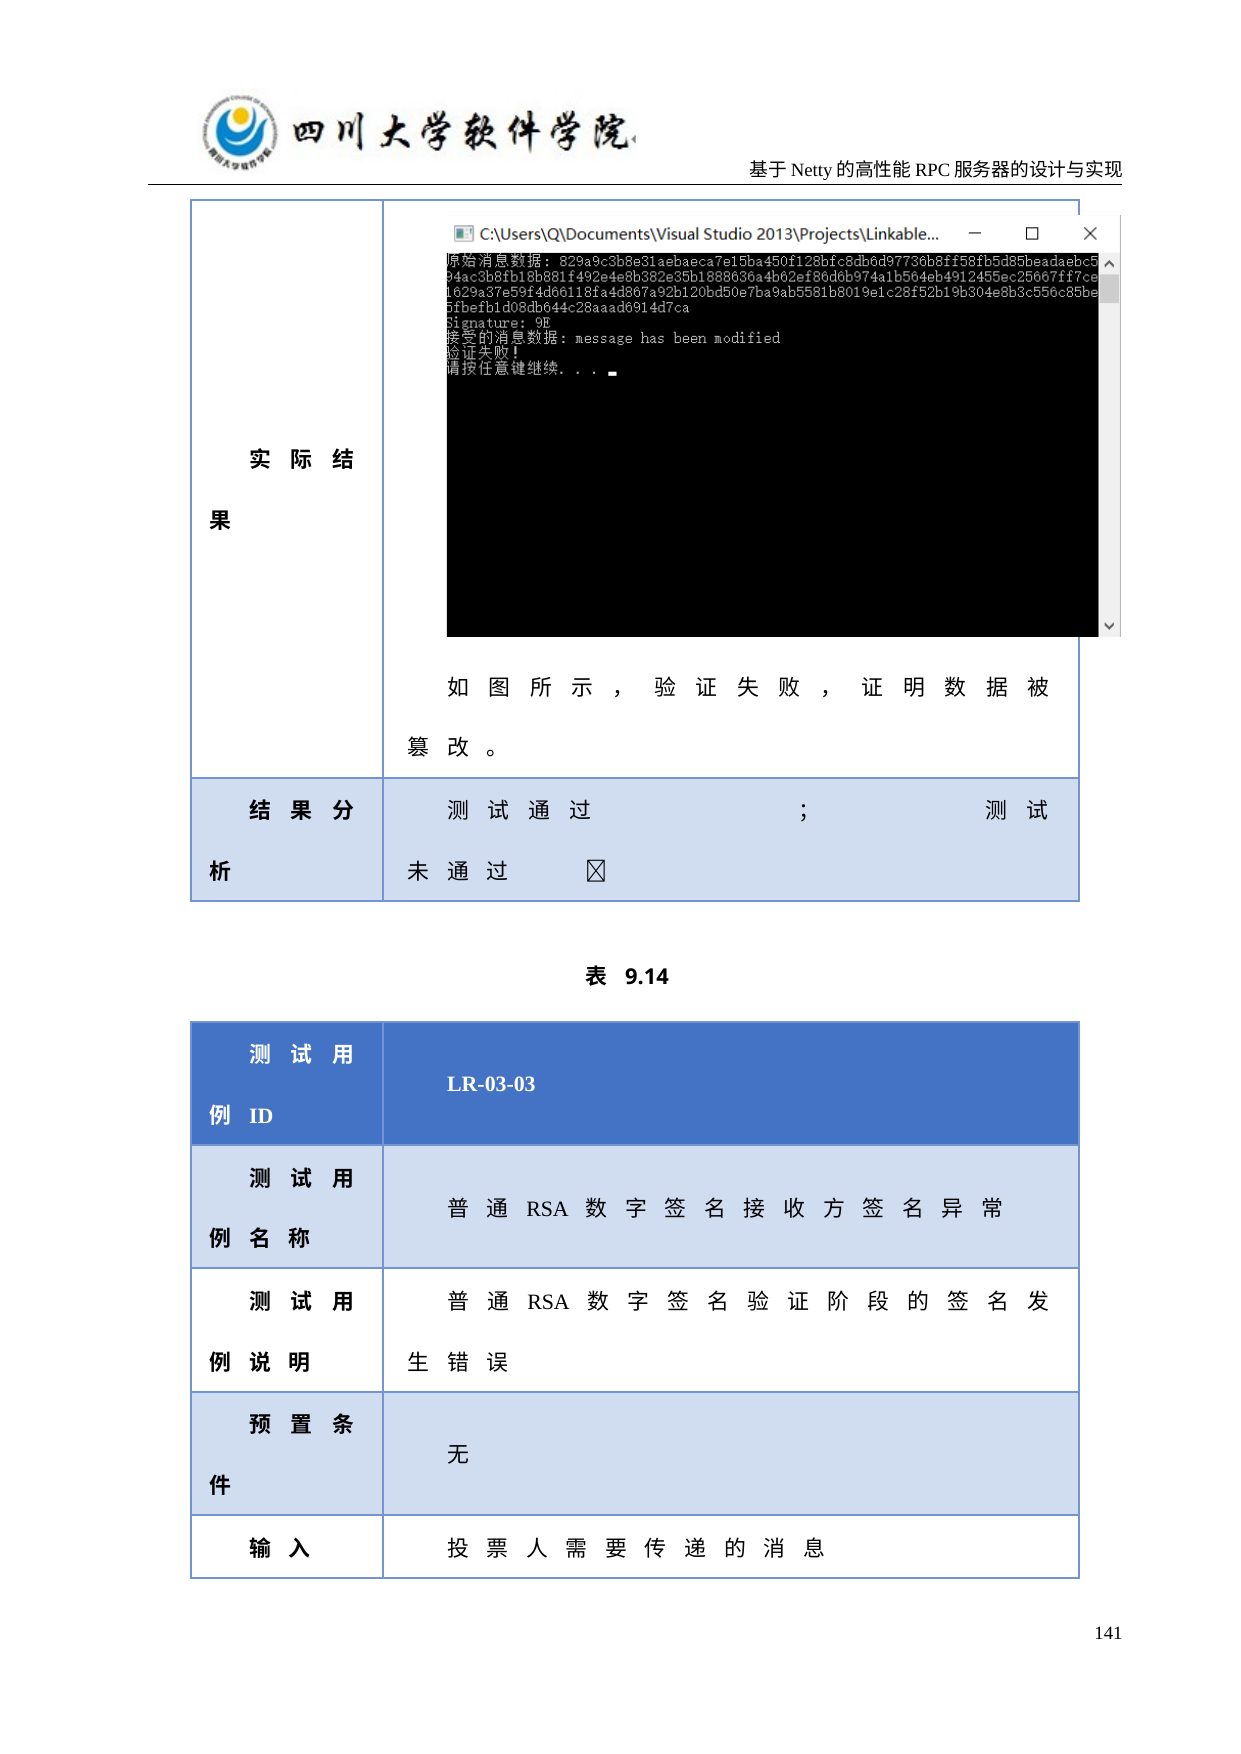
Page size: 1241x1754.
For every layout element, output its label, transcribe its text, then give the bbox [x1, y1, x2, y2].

table_cell 测试通过 ； 测试未通过 [384, 779, 1078, 900]
table_cell 普通RSA数字签名验证阶段的签名发生错误 [384, 1269, 1078, 1391]
table_cell 如图所示，验证失败，证明数据被篡改。 [384, 201, 1078, 777]
table_cell 结果分析 [192, 779, 382, 900]
table_cell 输入 [192, 1516, 382, 1577]
table_cell 投票人需要传递的消息 [384, 1516, 1078, 1577]
table_cell 测试用例名称 [192, 1146, 382, 1267]
table_header LR-03-03 [384, 1023, 1078, 1144]
picture [446, 215, 1121, 637]
table_cell 测试用例说明 [192, 1269, 382, 1391]
text 表9.14 [150, 945, 1120, 1006]
table_header 测试用例ID [192, 1023, 382, 1144]
picture [197, 88, 639, 177]
table_cell 普通RSA数字签名接收方签名异常 [384, 1146, 1078, 1267]
table_cell 预置条件 [192, 1393, 382, 1514]
table_cell 无 [384, 1393, 1078, 1514]
table_cell 实际结果 [192, 201, 382, 777]
